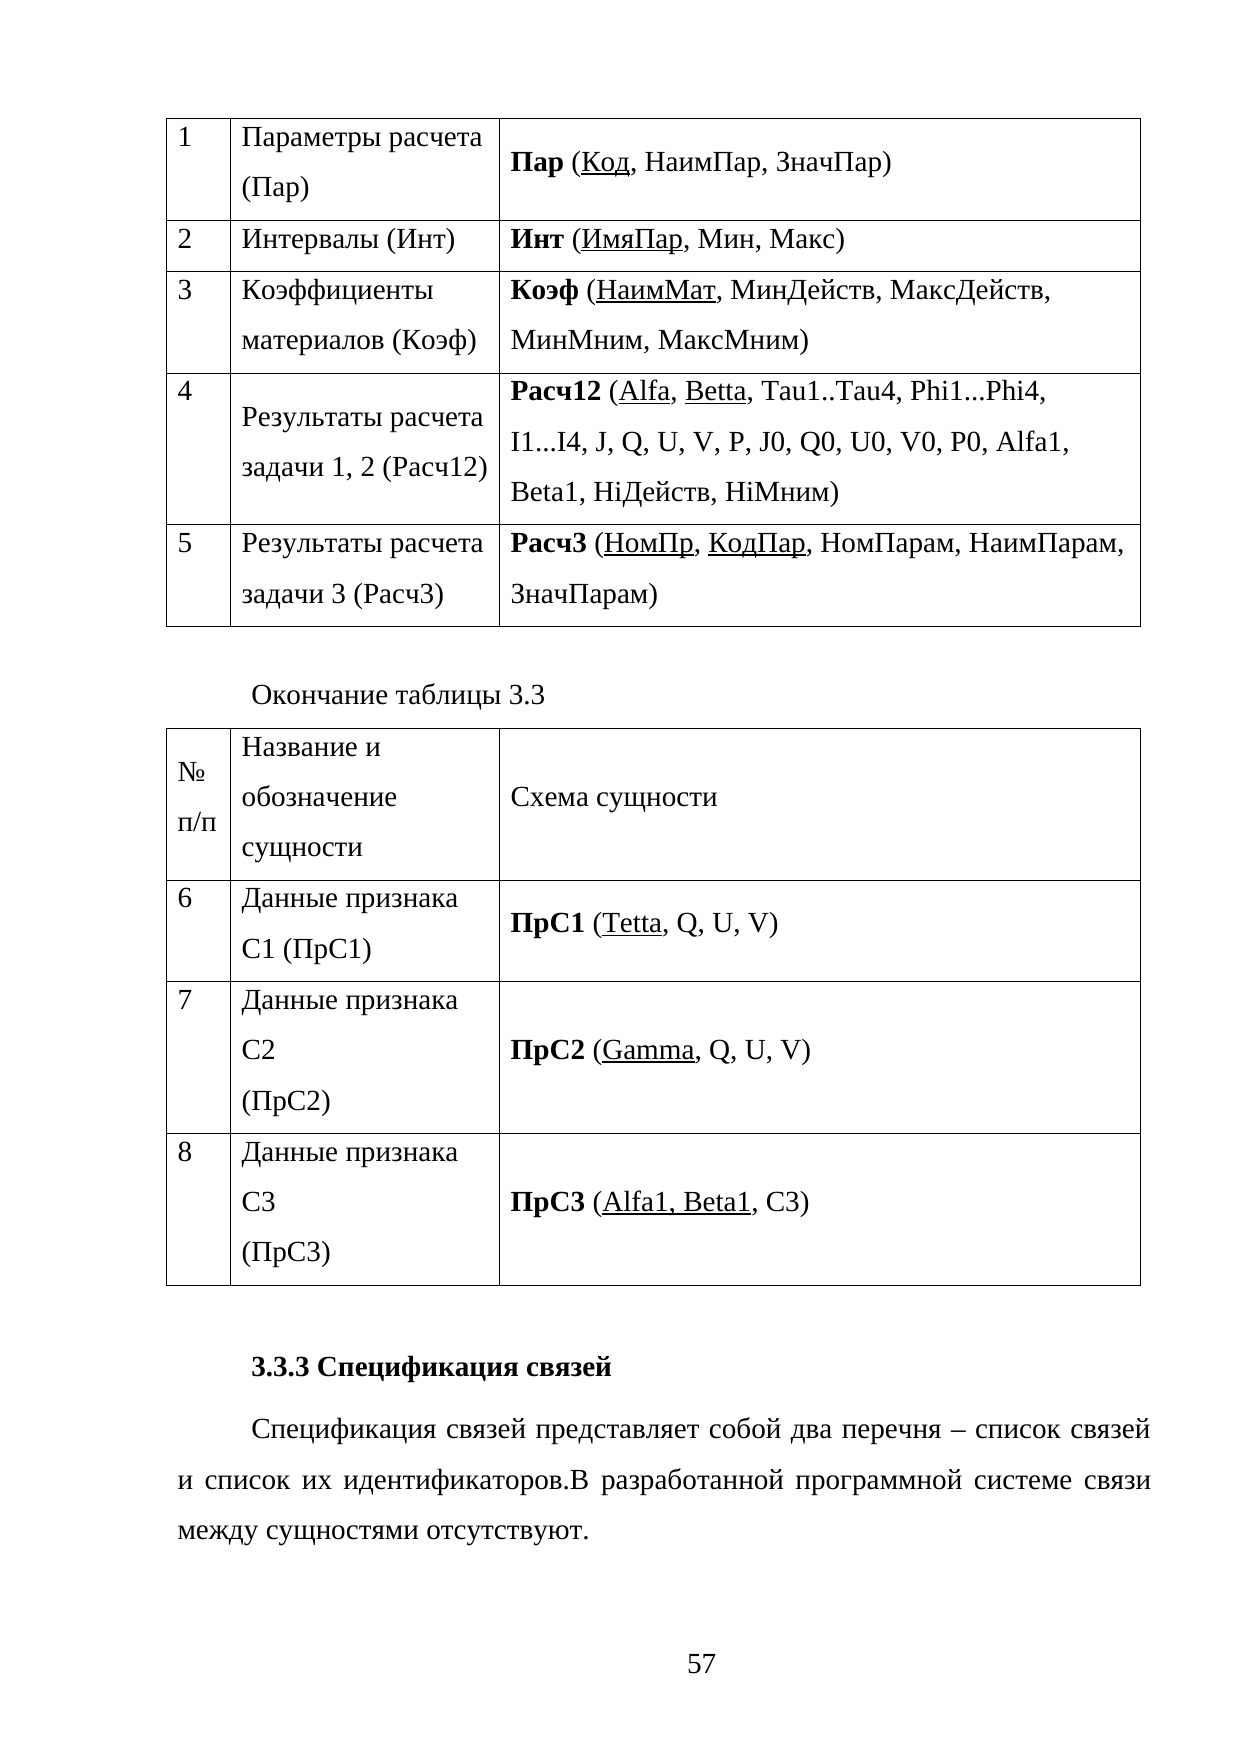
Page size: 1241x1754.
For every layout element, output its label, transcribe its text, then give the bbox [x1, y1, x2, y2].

table_cell Данные признака C1 (ПрС1) [231, 881, 499, 981]
table_cell Расч12 (Alfa, Betta, Tau1..Tau4, Phi1...Phi4, I1...I4, J, Q, U, V, P, J0, Q0, U0, V0, P0, Alfa1, Beta1, HiДейств, HiМним) [500, 374, 1140, 524]
table_header № п/п [167, 729, 230, 879]
table_cell 1 [167, 119, 230, 220]
text Окончание таблицы 3.3 [177, 677, 1152, 711]
table_header Схема сущности [500, 729, 1140, 879]
table_cell Пар (Код, НаимПар, ЗначПар) [500, 119, 1140, 220]
table_cell 6 [167, 881, 230, 981]
table_cell 8 [167, 1134, 230, 1285]
table_cell Результаты расчета задачи 3 (Расч3) [231, 525, 499, 626]
table_cell ПрС3 (Alfa1, Beta1, C3) [500, 1134, 1140, 1285]
table_cell 3 [167, 272, 230, 372]
table_cell 4 [167, 374, 230, 524]
table_cell Параметры расчета (Пар) [231, 119, 499, 220]
table_cell 2 [167, 221, 230, 271]
table_cell 7 [167, 982, 230, 1133]
table_cell ПрС2 (Gamma, Q, U, V) [500, 982, 1140, 1133]
table_cell 5 [167, 525, 230, 626]
text Спецификация связей представляет собой два перечня – список связей и список их идентификаторов.В разработанной программной системе связи между сущностями отсутствуют. [177, 1411, 1152, 1546]
table_cell Коэффициенты материалов (Коэф) [231, 272, 499, 372]
table_cell Данные признака C2 (ПрС2) [231, 982, 499, 1133]
table_cell Данные признака C3 (ПрС3) [231, 1134, 499, 1285]
table_cell ПрС1 (Tetta, Q, U, V) [500, 881, 1140, 981]
table_cell Инт (ИмяПар, Мин, Макс) [500, 221, 1140, 271]
table_cell Результаты расчета задачи 1, 2 (Расч12) [231, 374, 499, 524]
table_cell Расч3 (НомПр, КодПар, НомПарам, НаимПарам, ЗначПарам) [500, 525, 1140, 626]
table_cell Коэф (НаимМат, МинДейств, МаксДейств, МинМним, МаксМним) [500, 272, 1140, 372]
table_header Название и обозначение сущности [231, 729, 499, 879]
table_cell Интервалы (Инт) [231, 221, 499, 271]
subtitle 3.3.3 Спецификация связей [177, 1349, 1152, 1382]
